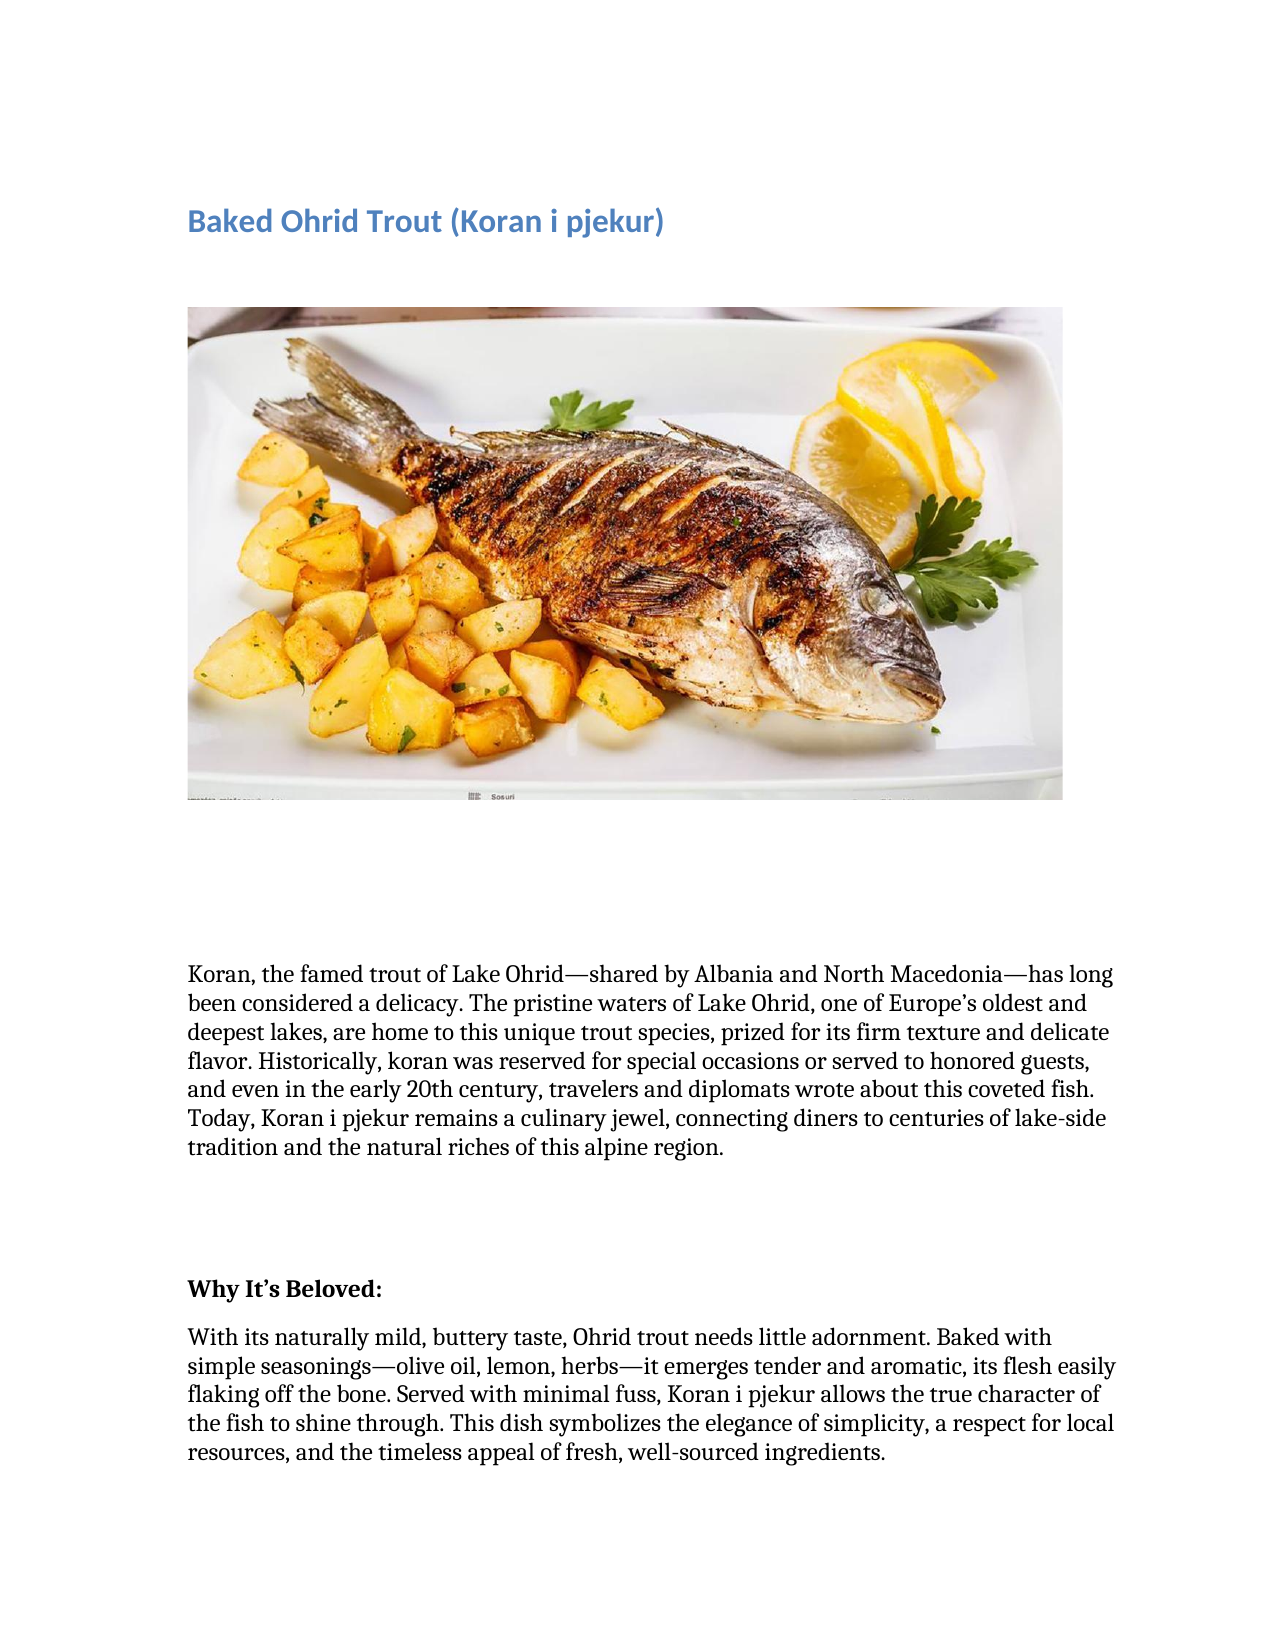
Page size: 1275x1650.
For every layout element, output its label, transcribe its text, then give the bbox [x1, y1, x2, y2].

picture [187, 307, 1063, 800]
text With its naturally mild, buttery taste, Ohrid trout needs little adornment. Baked with simple seasonings—olive oil, lemon, herbs—it emerges tender and aromatic, its flesh easily flaking off the bone. Served with minimal fuss, Koran i pjekur allows the true character of the fish to shine through. This dish symbolizes the elegance of simplicity, a respect for local resources, and the timeless appeal of fresh, well-sourced ingredients. [187, 1323, 1125, 1467]
subtitle Baked Ohrid Trout (Koran i pjekur) [187, 200, 1125, 241]
text Koran, the famed trout of Lake Ohrid—shared by Albania and North Macedonia—has long been considered a delicacy. The pristine waters of Lake Ohrid, one of Europe’s oldest and deepest lakes, are home to this unique trout species, prized for its firm texture and delicate flavor. Historically, koran was reserved for special occasions or served to honored guests, and even in the early 20th century, travelers and diplomats wrote about this coveted fish. Today, Koran i pjekur remains a culinary jewel, connecting diners to centuries of lake-side tradition and the natural riches of this alpine region. [187, 960, 1125, 1162]
text Why It’s Beloved: [187, 1275, 1125, 1304]
